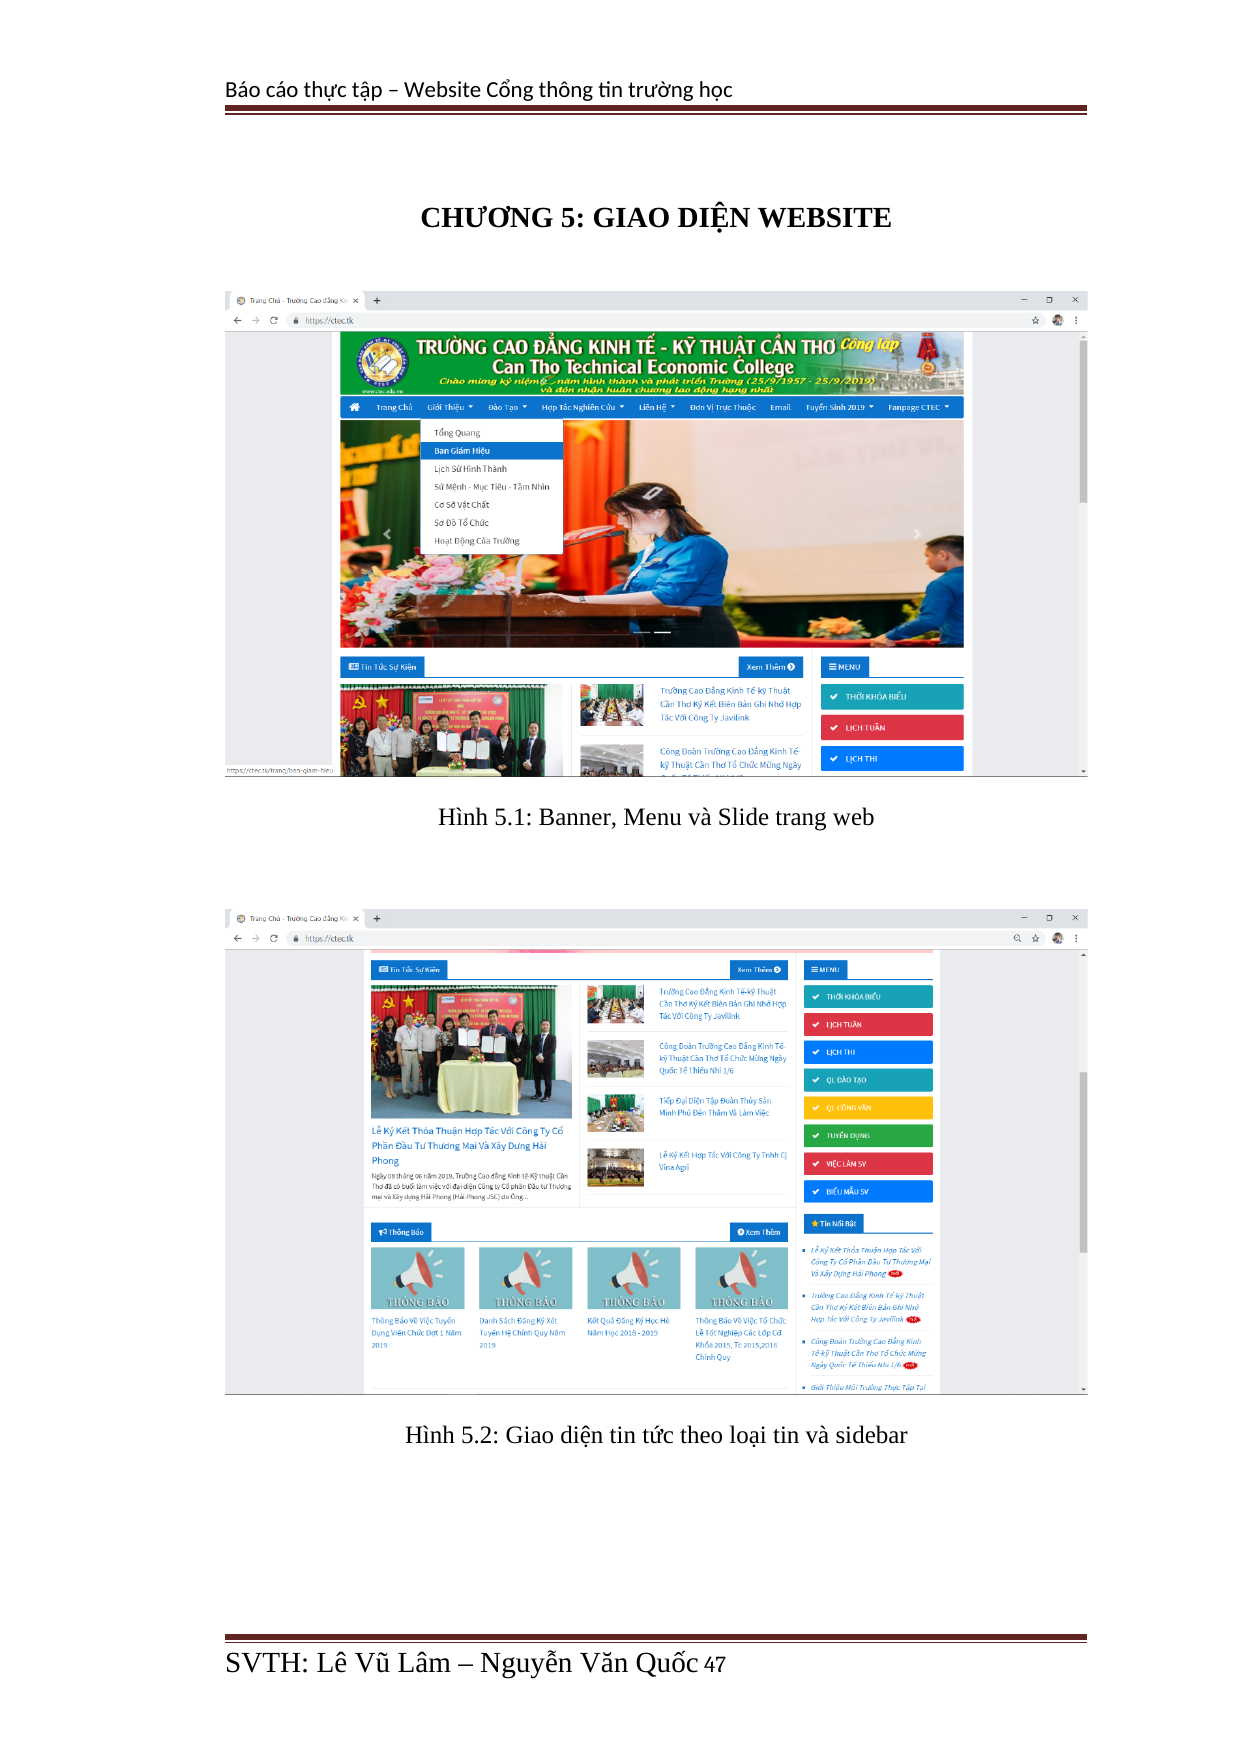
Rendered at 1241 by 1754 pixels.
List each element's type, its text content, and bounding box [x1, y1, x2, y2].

text Hình 5.2: Giao diện tin tức theo loại tin và sidebar [225, 1420, 1087, 1448]
subtitle CHƯƠNG 5: GIAO DIỆN WEBSITE [225, 200, 1087, 233]
text Hình 5.1: Banner, Menu và Slide trang web [225, 802, 1087, 831]
picture [225, 909, 1088, 1395]
picture [225, 291, 1088, 777]
